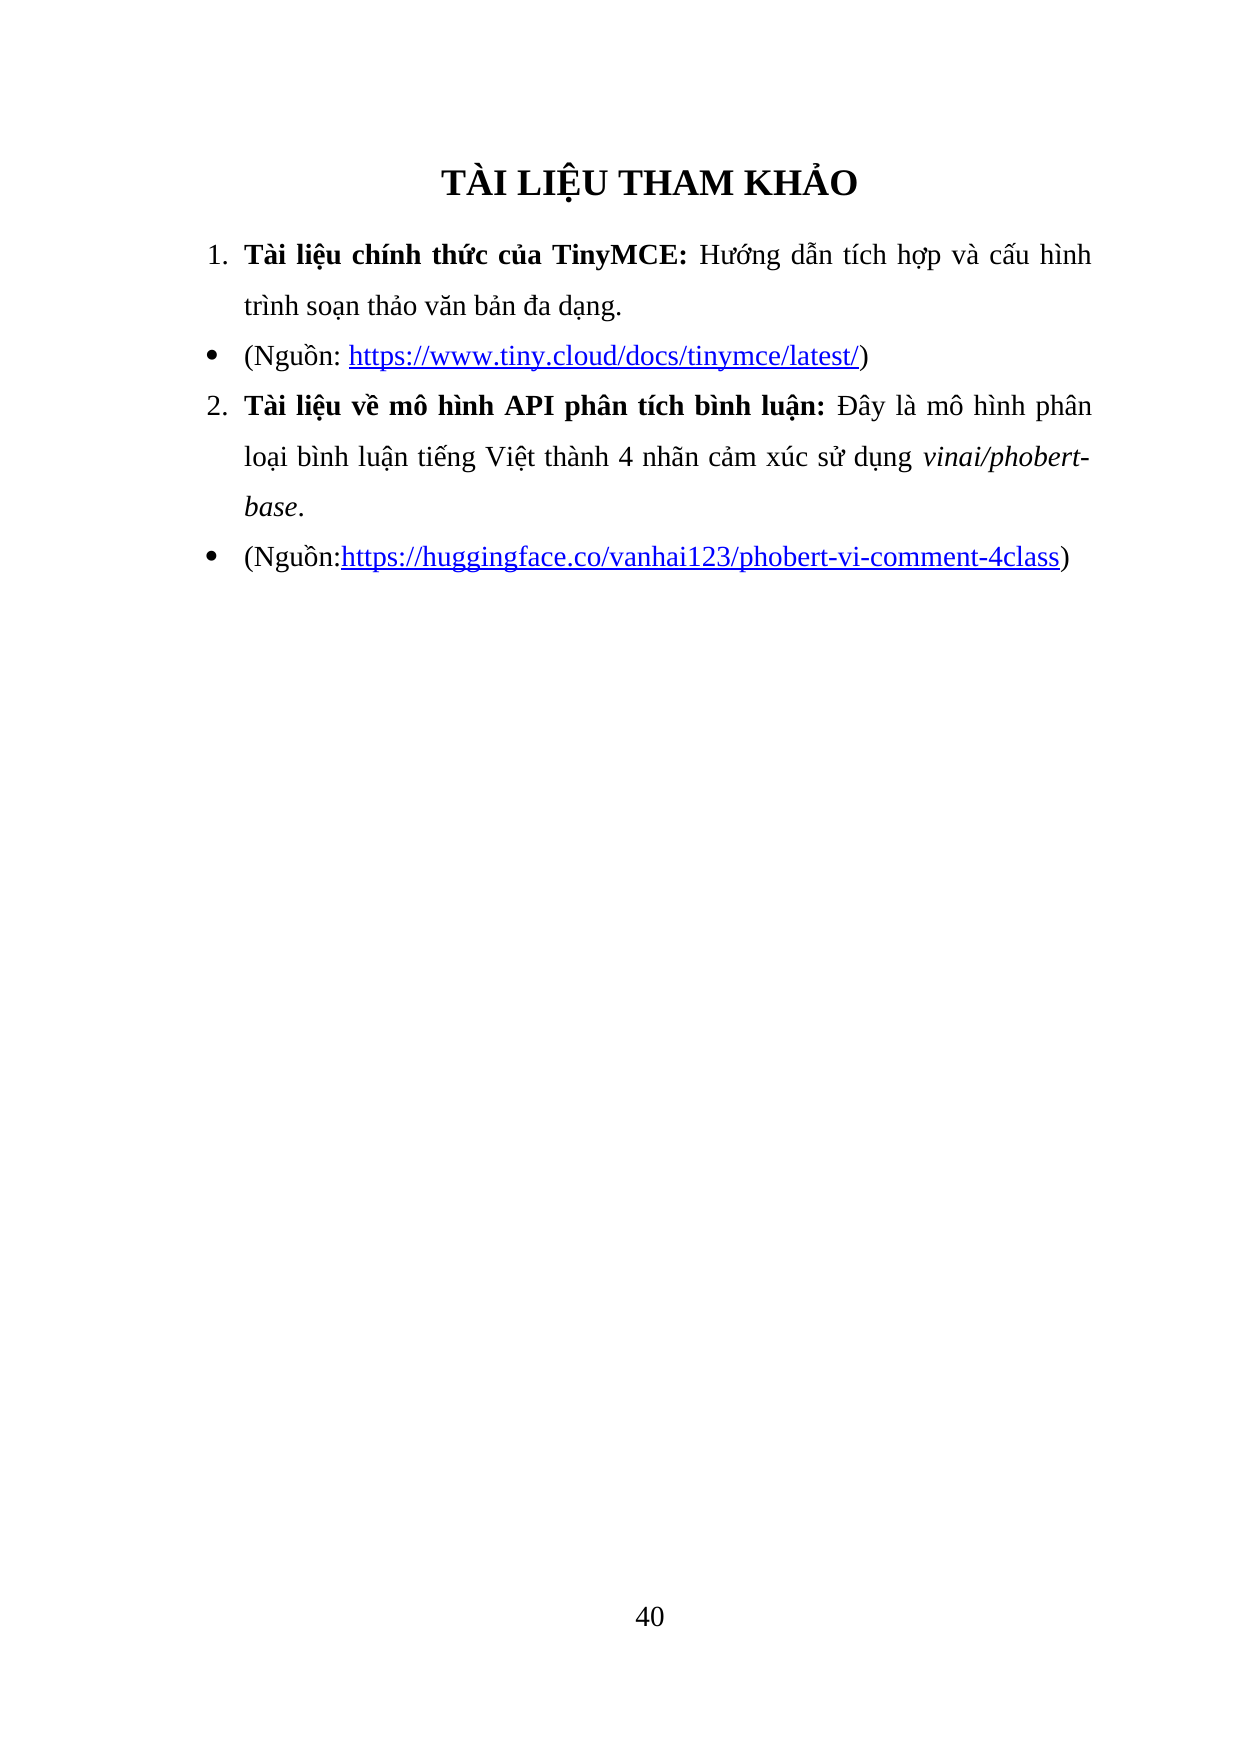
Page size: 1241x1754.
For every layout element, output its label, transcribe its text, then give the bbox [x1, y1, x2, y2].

list (Nguồn:https://huggingface.co/vanhai123/phobert-vi-comment-4class) [206, 539, 1092, 573]
list Tài liệu chính thức của TinyMCE: Hướng dẫn tích hợp và cấu hình trình soạn thảo văn bản đa dạng. [207, 237, 1092, 321]
text TÀI LIỆU THAM KHẢO [207, 160, 1092, 203]
list Tài liệu về mô hình API phân tích bình luận: Đây là mô hình phân loại bình luận tiếng Việt thành 4 nhãn cảm xúc sử dụng vinai/phobert-base. [206, 388, 1092, 523]
list (Nguồn: https://www.tiny.cloud/docs/tinymce/latest/) [207, 338, 1092, 372]
